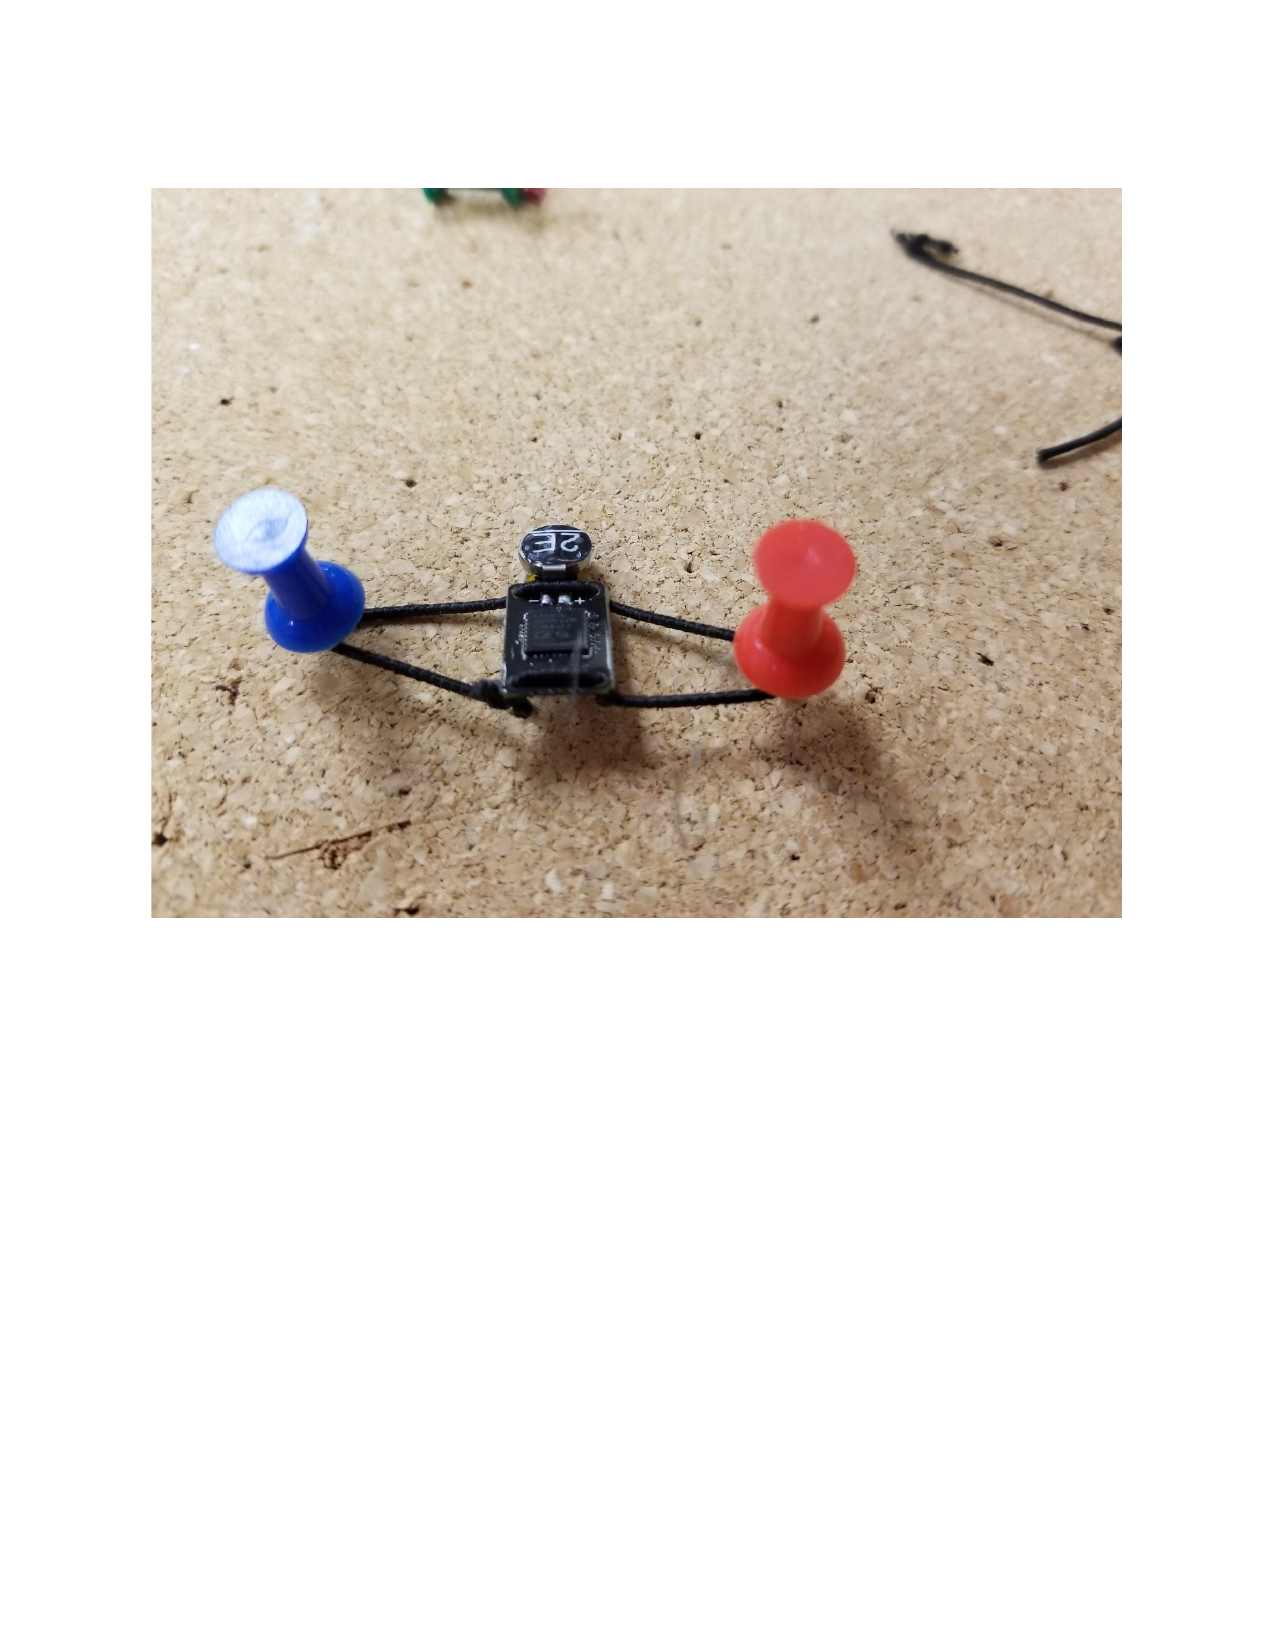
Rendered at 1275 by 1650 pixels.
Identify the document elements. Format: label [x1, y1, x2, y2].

picture [150, 188, 1122, 916]
